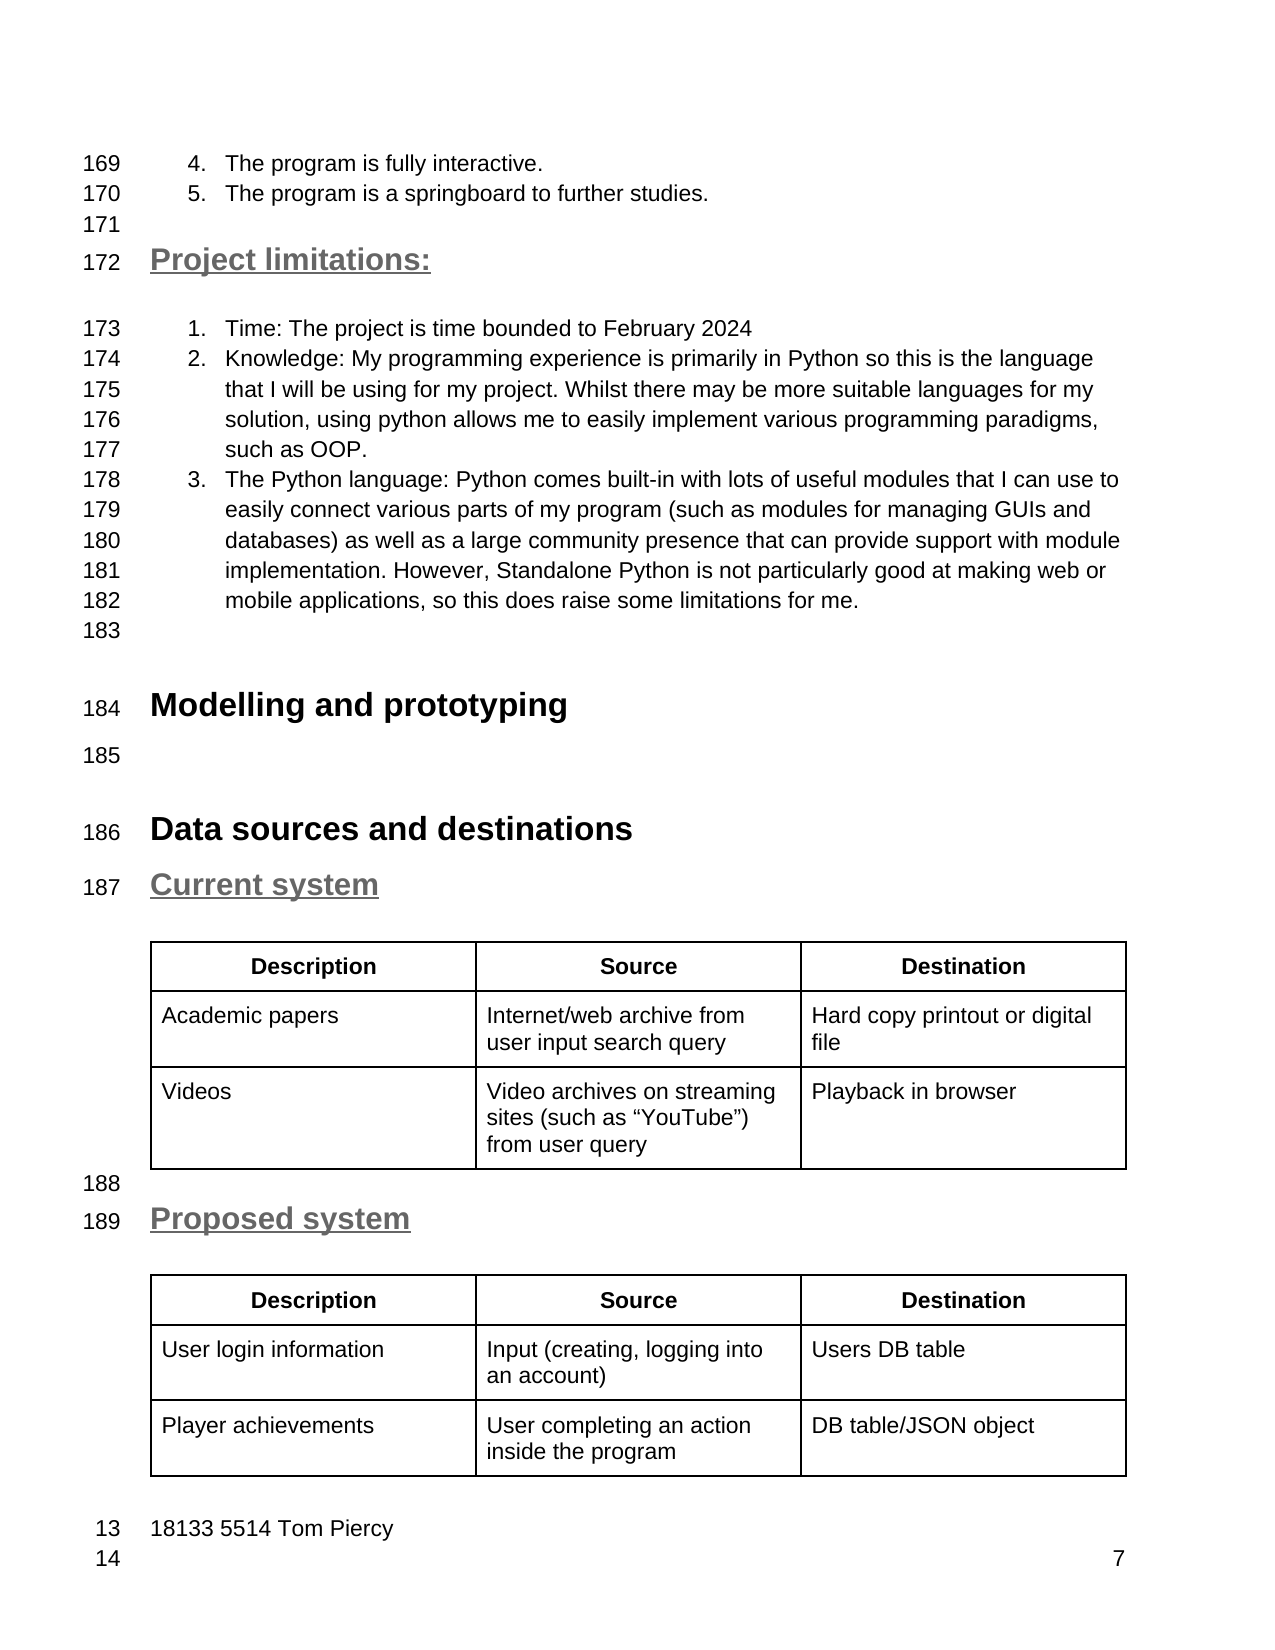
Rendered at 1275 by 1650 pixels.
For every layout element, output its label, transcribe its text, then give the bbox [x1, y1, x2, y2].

table_cell DB table/JSON object [802, 1401, 1125, 1475]
subtitle Current system [150, 866, 1125, 902]
subtitle Modelling and prototyping [150, 685, 1125, 723]
subtitle Data sources and destinations [150, 809, 1125, 848]
table_cell Internet/web archive from user input search query [477, 992, 800, 1066]
table_header Destination [802, 1276, 1125, 1324]
table_header Description [152, 943, 475, 990]
list Time: The project is time bounded to February 2024 [187, 315, 1125, 342]
table_cell User login information [152, 1326, 475, 1399]
table_cell User completing an action inside the program [477, 1401, 800, 1475]
table_cell Video archives on streaming sites (such as “YouTube”) from user query [477, 1068, 800, 1167]
table_header Destination [802, 943, 1125, 990]
table_header Description [152, 1276, 475, 1324]
subtitle Project limitations: [150, 241, 1125, 277]
list The program is a springboard to further studies. [187, 180, 1125, 207]
table_header Source [477, 1276, 800, 1324]
list The Python language: Python comes built-in with lots of useful modules that I can use to easily connect various parts of my program (such as modules for managing GUIs and databases) as well as a large community presence that can provide support with module implementation. However, Standalone Python is not particularly good at making web or mobile applications, so this does raise some limitations for me. [187, 466, 1125, 613]
table_cell Videos [152, 1068, 475, 1167]
list The program is fully interactive. [187, 150, 1125, 176]
table_cell Playback in browser [802, 1068, 1125, 1167]
subtitle Proposed system [150, 1200, 1125, 1236]
table_cell Users DB table [802, 1326, 1125, 1399]
table_cell Academic papers [152, 992, 475, 1066]
table_header Source [477, 943, 800, 990]
table_cell Input (creating, logging into an account) [477, 1326, 800, 1399]
table_cell Player achievements [152, 1401, 475, 1475]
table_cell Hard copy printout or digital file [802, 992, 1125, 1066]
list Knowledge: My programming experience is primarily in Python so this is the language that I will be using for my project. Whilst there may be more suitable languages for my solution, using python allows me to easily implement various programming paradigms, such as OOP. [187, 345, 1125, 462]
